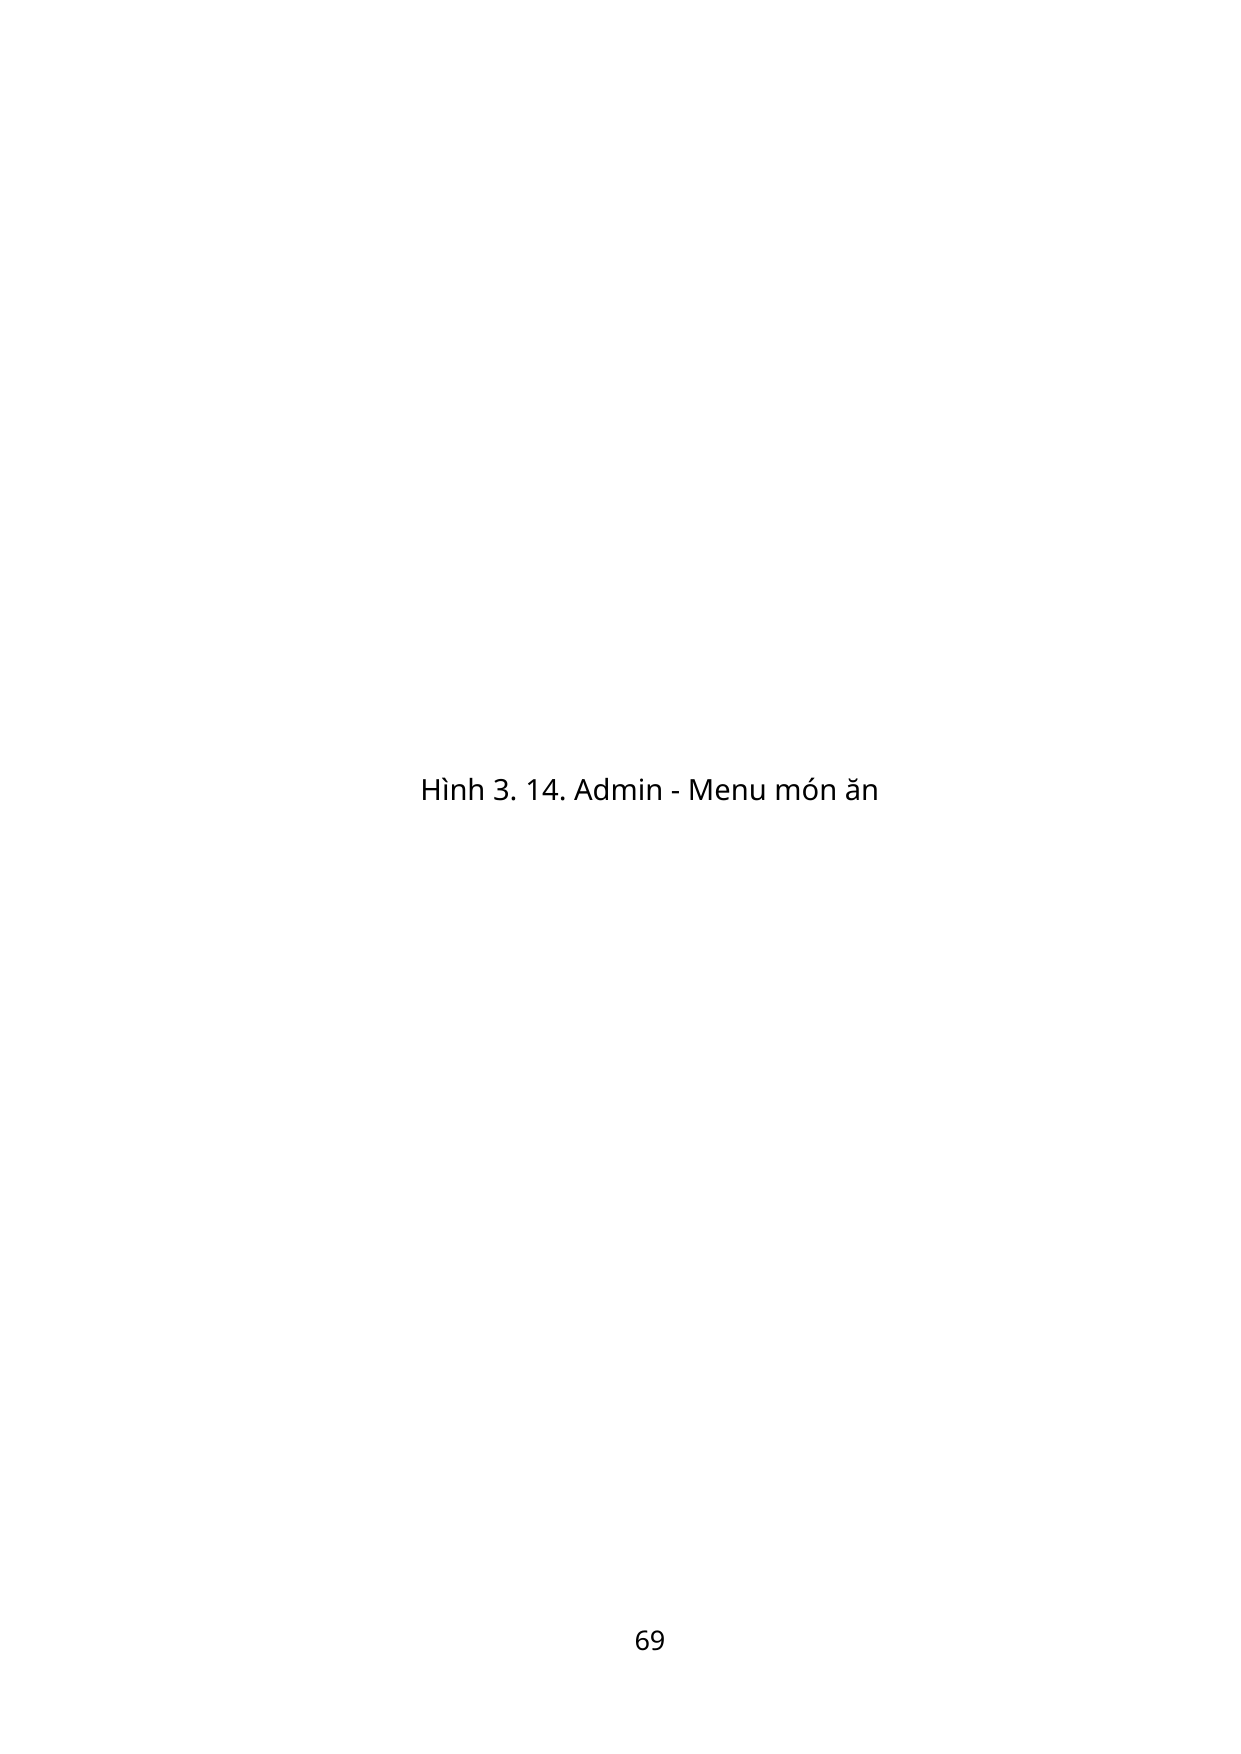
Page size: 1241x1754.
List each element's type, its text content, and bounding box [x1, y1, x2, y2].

text Hình 3. 14. Admin - Menu món ăn [177, 769, 1122, 809]
